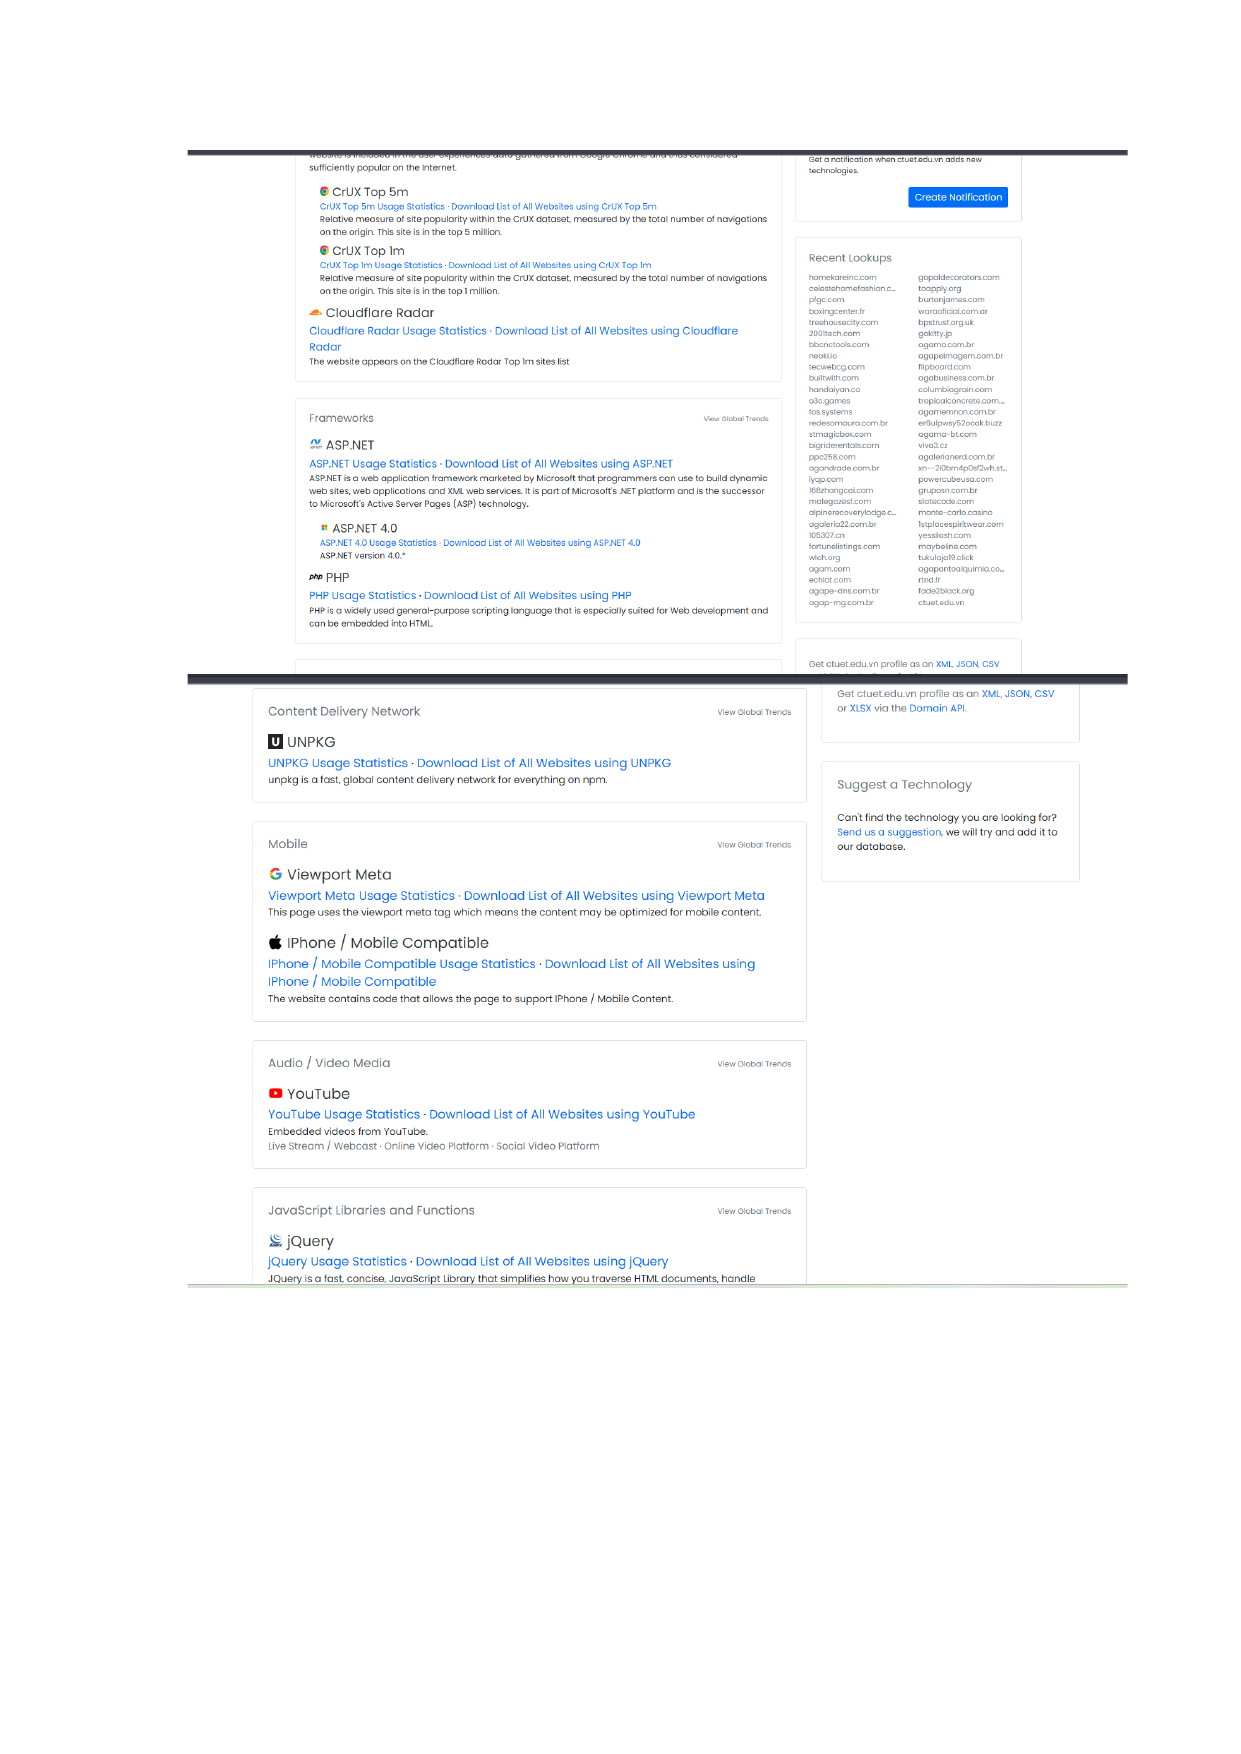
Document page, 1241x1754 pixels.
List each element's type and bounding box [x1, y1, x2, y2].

picture [187, 150, 1128, 1288]
